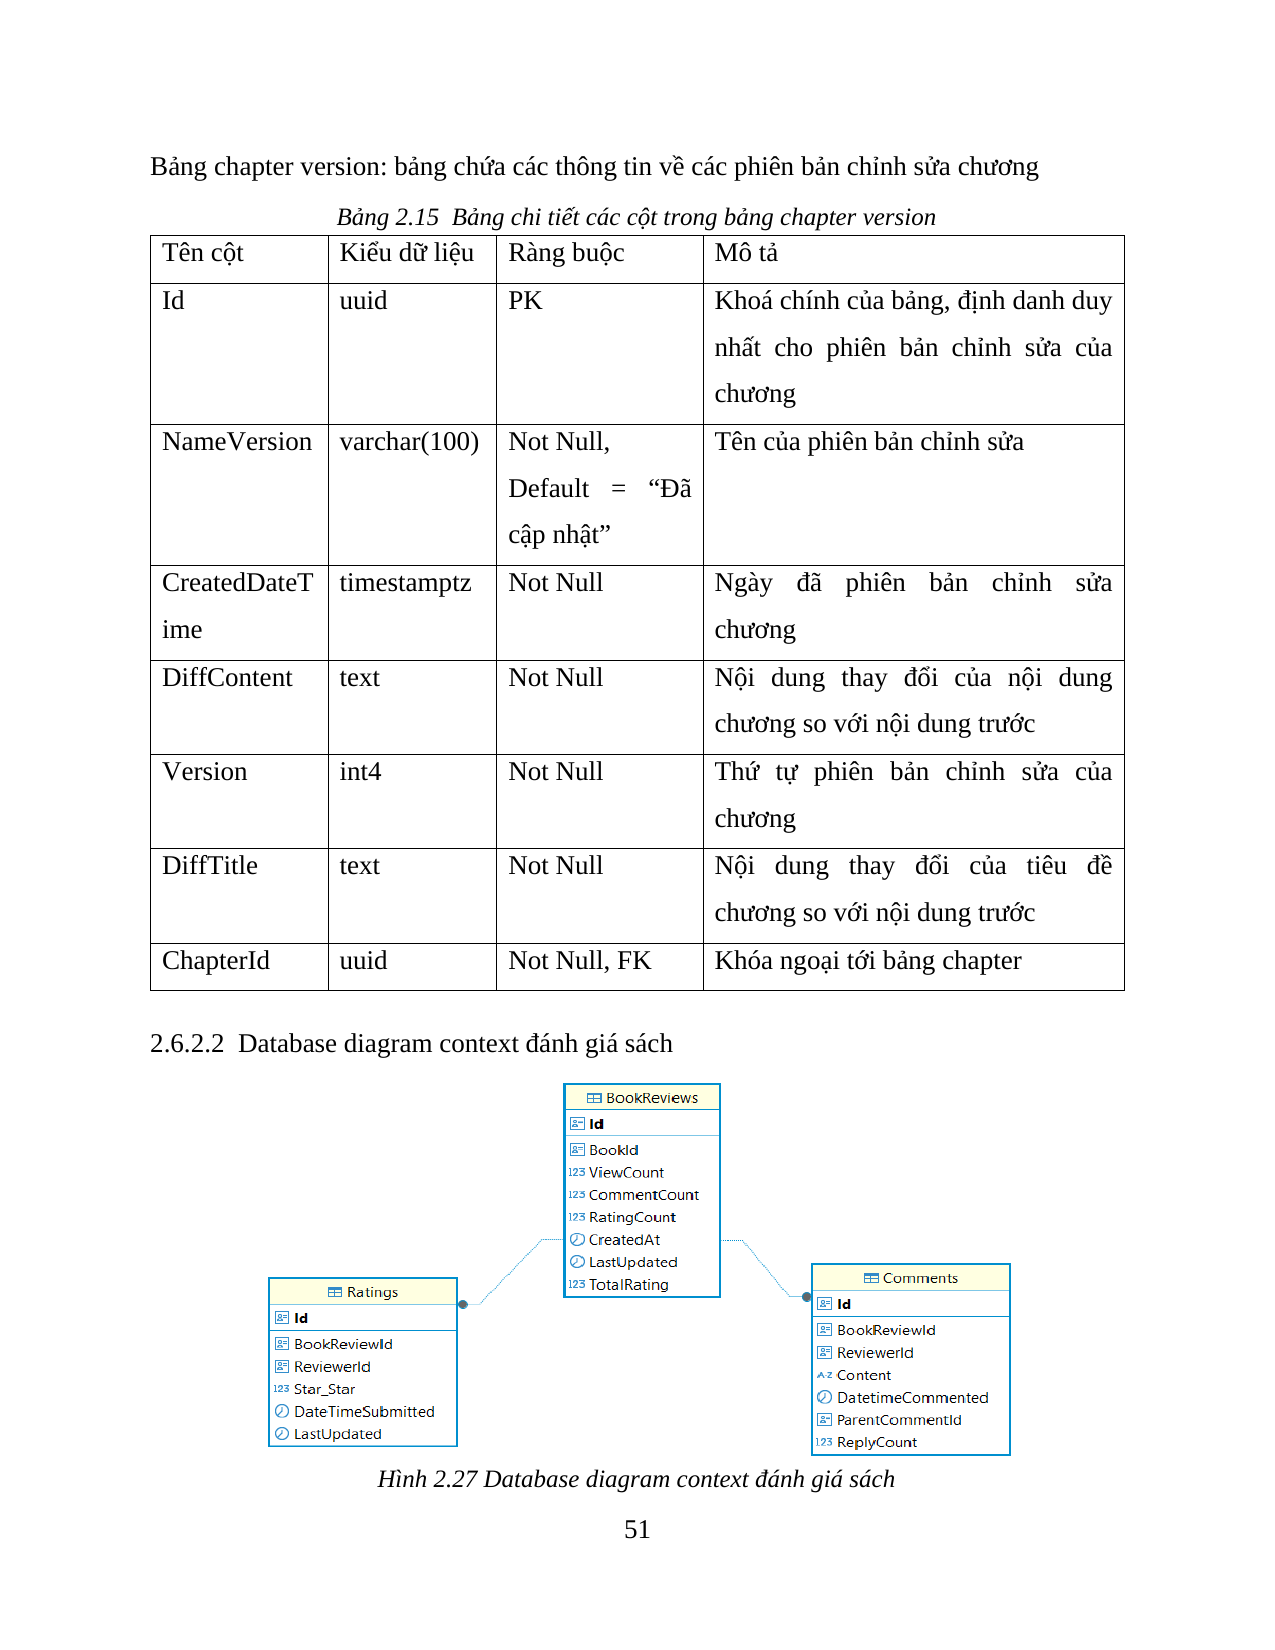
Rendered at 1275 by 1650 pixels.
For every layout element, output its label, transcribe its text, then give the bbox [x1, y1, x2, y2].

table_header Kiểu dữ liệu [329, 236, 496, 283]
table_cell Not Null, FK [497, 944, 703, 990]
text Hình 2.27 Database diagram context đánh giá sách [150, 1464, 1125, 1493]
table_cell Tên của phiên bản chỉnh sửa [704, 425, 1124, 565]
table_cell Not Null [497, 661, 703, 754]
table_cell Khoá chính của bảng, định danh duy nhất cho phiên bản chỉnh sửa của chương [704, 284, 1124, 424]
table_cell Not Null [497, 849, 703, 943]
table_cell Id [151, 284, 328, 424]
table_cell Nội dung thay đổi của tiêu đề chương so với nội dung trước [704, 849, 1124, 943]
table_cell Ngày đã phiên bản chỉnh sửa chương [704, 566, 1124, 659]
table_cell Not Null, Default = “Đã cập nhật” [497, 425, 703, 565]
table_header Ràng buộc [497, 236, 703, 283]
table_header Tên cột [151, 236, 328, 283]
table_cell Not Null [497, 566, 703, 659]
text Bảng chapter version: bảng chứa các thông tin về các phiên bản chỉnh sửa chương [150, 150, 1125, 181]
table_cell PK [497, 284, 703, 424]
table_cell timestamptz [329, 566, 496, 659]
table_cell uuid [329, 944, 496, 990]
table_cell Nội dung thay đổi của nội dung chương so với nội dung trước [704, 661, 1124, 754]
table_header Mô tả [704, 236, 1124, 283]
table_cell int4 [329, 755, 496, 848]
table_cell text [329, 661, 496, 754]
text 2.6.2.2 Database diagram context đánh giá sách [150, 1027, 1125, 1058]
table_cell varchar(100) [329, 425, 496, 565]
table_cell Not Null [497, 755, 703, 848]
table_cell uuid [329, 284, 496, 424]
table_cell DiffContent [151, 661, 328, 754]
table_cell Khóa ngoại tới bảng chapter [704, 944, 1124, 990]
table_cell DiffTitle [151, 849, 328, 943]
picture [255, 1079, 1020, 1460]
table_cell Thứ tự phiên bản chỉnh sửa của chương [704, 755, 1124, 848]
table_cell CreatedDateTime [151, 566, 328, 659]
table_cell ChapterId [151, 944, 328, 990]
text Bảng 2.15 Bảng chi tiết các cột trong bảng chapter version [150, 202, 1125, 231]
table_cell text [329, 849, 496, 943]
table_cell Version [151, 755, 328, 848]
table_cell NameVersion [151, 425, 328, 565]
